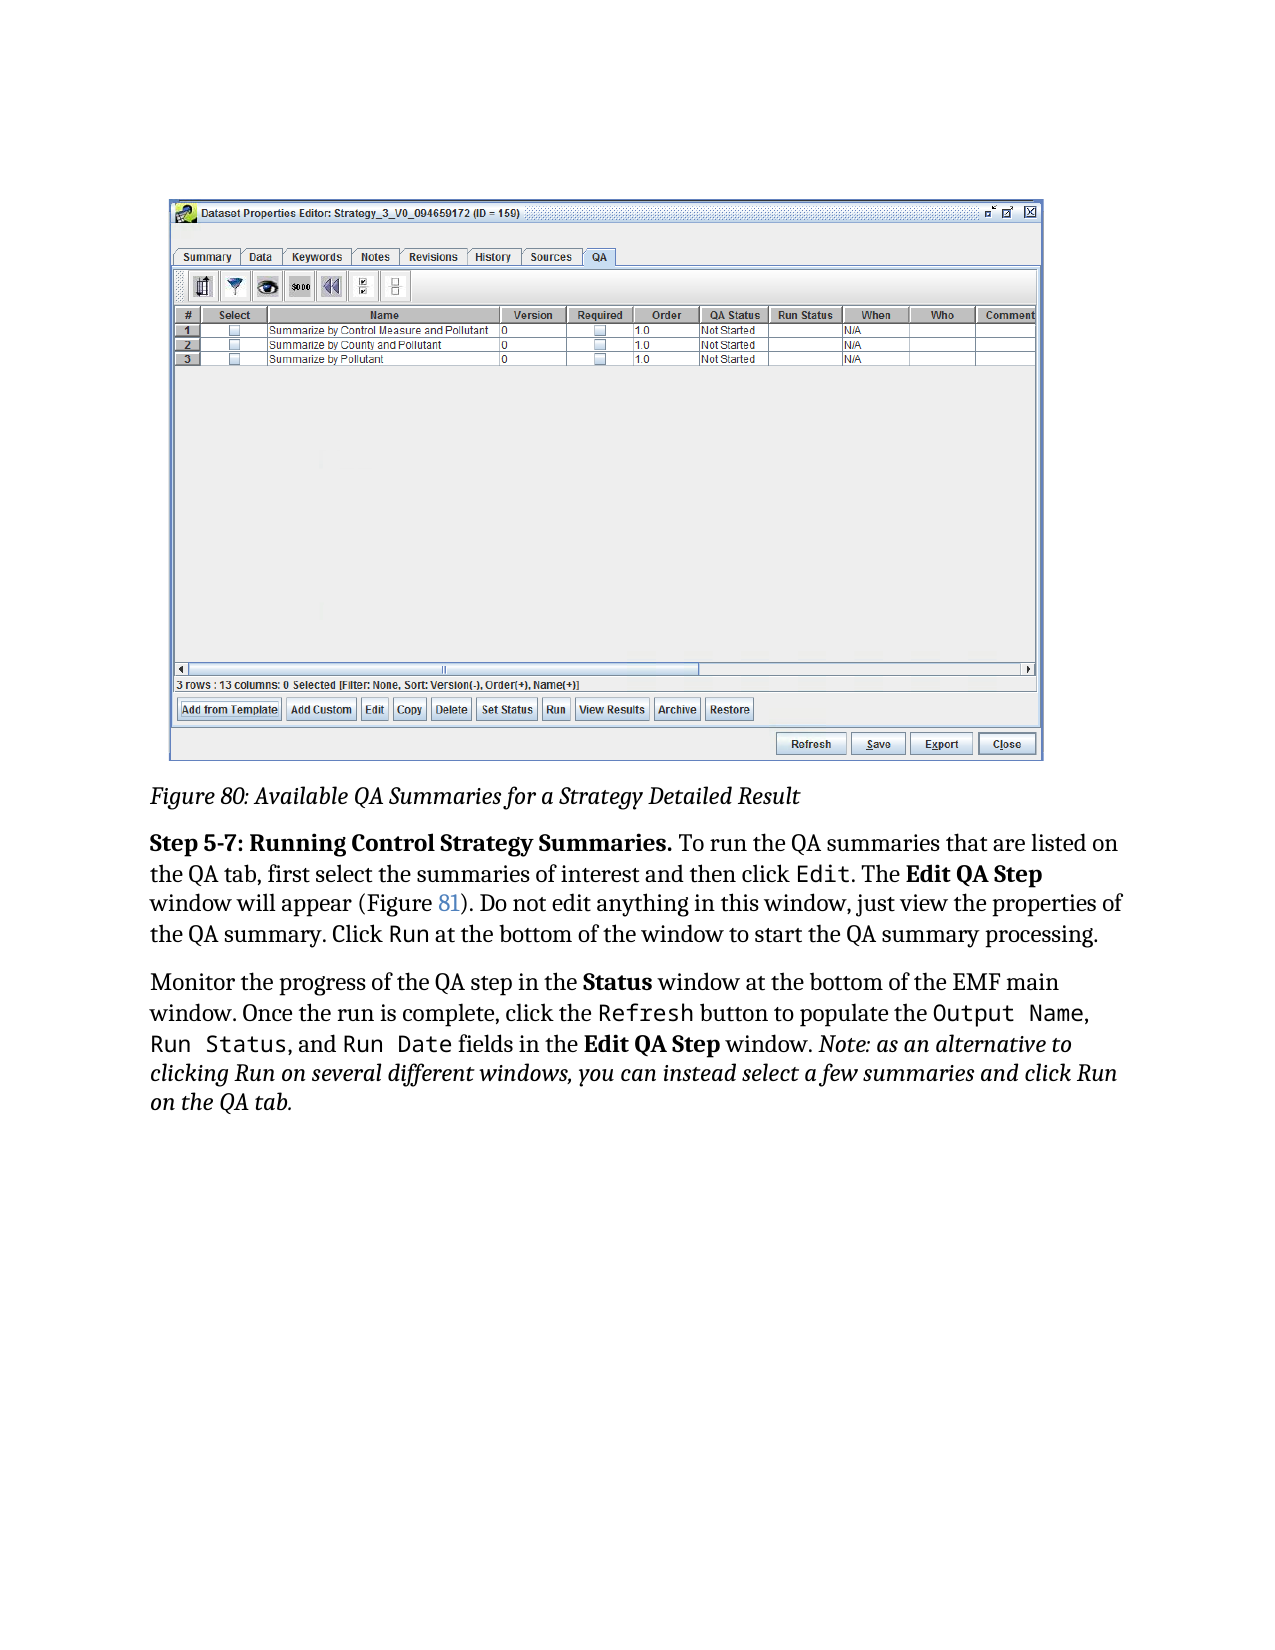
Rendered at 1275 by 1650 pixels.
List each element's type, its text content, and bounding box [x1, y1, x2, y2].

picture [168, 199, 1044, 761]
text Step 5-7: Running Control Strategy Summaries. To run the QA summaries that are listed on the QA tab, first select the summaries of interest and then click Edit. The Edit QA Step window will appear (Figure 81). Do not edit anything in this window, just view the properties of the QA summary. Click Run at the bottom of the window to start the QA summary processing. [150, 829, 1125, 949]
text Monitor the progress of the QA step in the Status window at the bottom of the EMF main window. Once the run is complete, click the Refresh button to populate the Output Name, Run Status, and Run Date fields in the Edit QA Step window. Note: as an alternative to clicking Run on several different windows, you can instead select a few summaries and click Run on the QA tab. [150, 968, 1125, 1117]
text Figure 80: Available QA Summaries for a Strategy Detailed Result [150, 782, 1125, 810]
